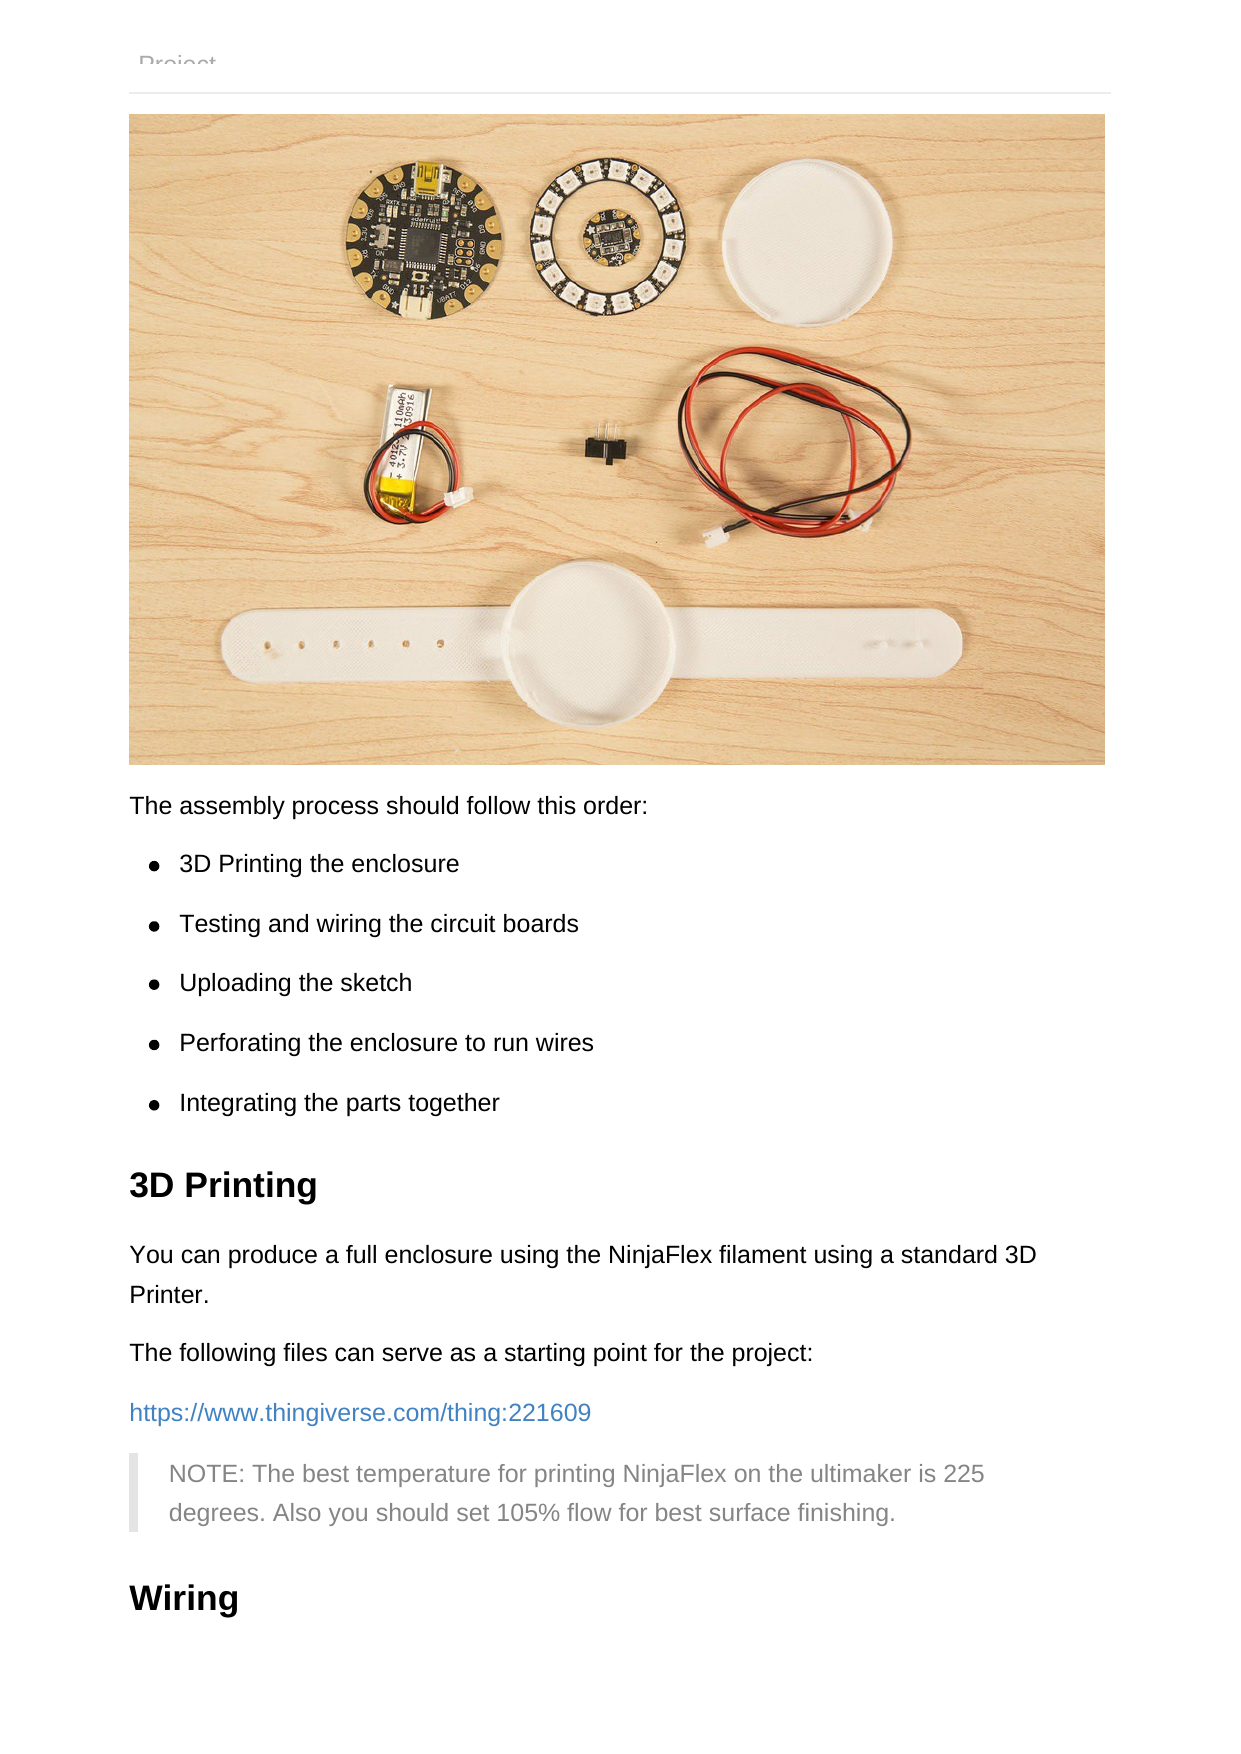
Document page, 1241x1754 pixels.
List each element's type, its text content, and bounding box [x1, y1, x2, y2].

subtitle 3D Printing [129, 1164, 1123, 1204]
text NOTE: The best temperature for printing NinjaFlex on the ultimaker is 225 degrees. Also you should set 105% flow for best surface finishing. [169, 1459, 987, 1527]
text The following files can serve as a starting point for the project: https://www.thingiverse.com/thing:221609 [129, 1338, 816, 1427]
text Testing and wiring the circuit boards [179, 909, 1123, 938]
subtitle Wiring [129, 1577, 1123, 1618]
text Perforating the enclosure to run wires [179, 1028, 1123, 1057]
text The assembly process should follow this order: [129, 791, 1123, 819]
text You can produce a full enclosure using the NinjaFlex filament using a standard 3D Printer. [129, 1240, 1040, 1308]
text 3D Printing the enclosure [179, 849, 1123, 878]
text Uploading the sketch [179, 967, 1123, 996]
picture [129, 114, 1105, 765]
text Integrating the parts together [179, 1088, 1123, 1117]
